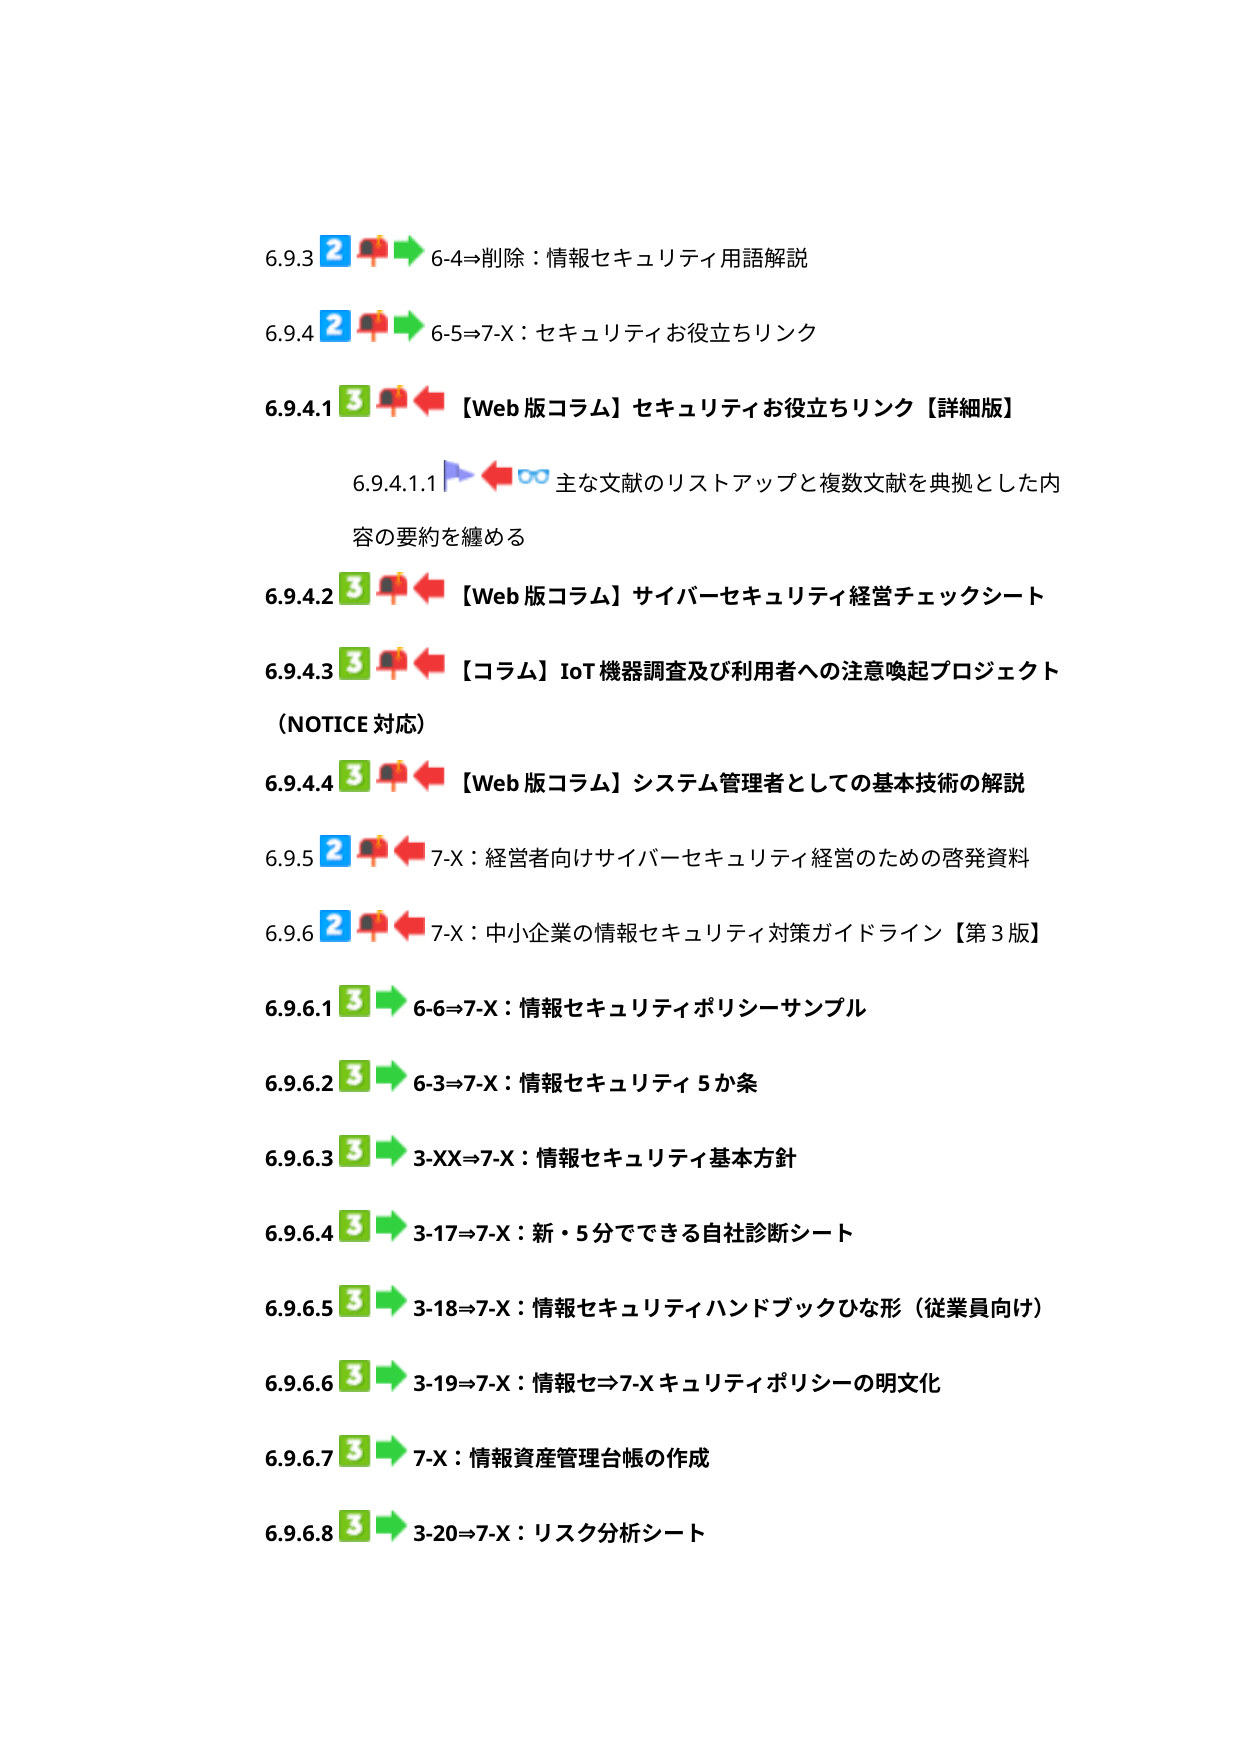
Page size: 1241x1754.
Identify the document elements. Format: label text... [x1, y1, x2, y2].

picture [356, 310, 388, 342]
picture [413, 647, 445, 680]
picture [339, 1285, 371, 1317]
picture [319, 910, 351, 942]
picture [376, 1360, 408, 1392]
picture [376, 1285, 408, 1317]
text 6-3⇒7-X：情報セキュリティ5か条 [265, 1042, 1063, 1117]
picture [339, 1435, 371, 1467]
text 6-5⇒7-X：セキュリティお役立ちリンク [265, 292, 1063, 367]
picture [393, 910, 425, 942]
text 6-4⇒削除：情報セキュリティ用語解説 [265, 217, 1063, 292]
text 3-18⇒7-X：情報セキュリティハンドブックひな形（従業員向け） [265, 1267, 1063, 1342]
text 3-20⇒7-X：リスク分析シート [265, 1492, 1063, 1567]
picture [443, 460, 476, 492]
picture [393, 235, 425, 267]
picture [339, 1210, 371, 1242]
text 主な文献のリストアップと複数文献を典拠とした内容の要約を纏める [352, 442, 1063, 554]
picture [376, 1510, 408, 1542]
picture [339, 985, 371, 1017]
picture [339, 1360, 371, 1392]
text 【Web版コラム】システム管理者としての基本技術の解説 [265, 742, 1063, 817]
picture [413, 572, 445, 605]
text 3-19⇒7-X：情報セ⇒7-Xキュリティポリシーの明文化 [265, 1342, 1063, 1417]
picture [376, 1435, 408, 1467]
text 7-X：中小企業の情報セキュリティ対策ガイドライン【第3版】 [265, 892, 1063, 967]
picture [376, 1135, 408, 1167]
picture [339, 385, 371, 417]
picture [319, 310, 351, 342]
text 【Web版コラム】セキュリティお役立ちリンク【詳細版】 [265, 367, 1063, 442]
picture [356, 835, 388, 867]
picture [413, 760, 445, 792]
picture [356, 235, 388, 267]
text 6-6⇒7-X：情報セキュリティポリシーサンプル [265, 967, 1063, 1042]
text 3-XX⇒7-X：情報セキュリティ基本方針 [265, 1117, 1063, 1192]
picture [393, 310, 425, 342]
picture [376, 760, 408, 792]
text 【コラム】IoT機器調査及び利用者への注意喚起プロジェクト（NOTICE対応） [265, 629, 1063, 742]
picture [339, 760, 371, 792]
text 7-X：経営者向けサイバーセキュリティ経営のための啓発資料 [265, 817, 1063, 892]
picture [339, 1060, 371, 1092]
picture [376, 985, 408, 1017]
picture [376, 385, 408, 417]
picture [319, 835, 351, 867]
picture [339, 1510, 371, 1542]
picture [518, 460, 550, 492]
picture [393, 835, 425, 867]
picture [319, 235, 351, 267]
text 7-X：情報資産管理台帳の作成 [265, 1417, 1063, 1492]
picture [376, 572, 408, 605]
picture [481, 460, 513, 492]
picture [376, 1210, 408, 1242]
text 【Web版コラム】サイバーセキュリティ経営チェックシート [265, 554, 1063, 629]
text 3-17⇒7-X：新・5分でできる自社診断シート [265, 1192, 1063, 1267]
picture [376, 647, 408, 680]
picture [356, 910, 388, 942]
picture [339, 572, 371, 605]
picture [376, 1060, 408, 1092]
picture [339, 647, 371, 680]
picture [413, 385, 445, 417]
picture [339, 1135, 371, 1167]
